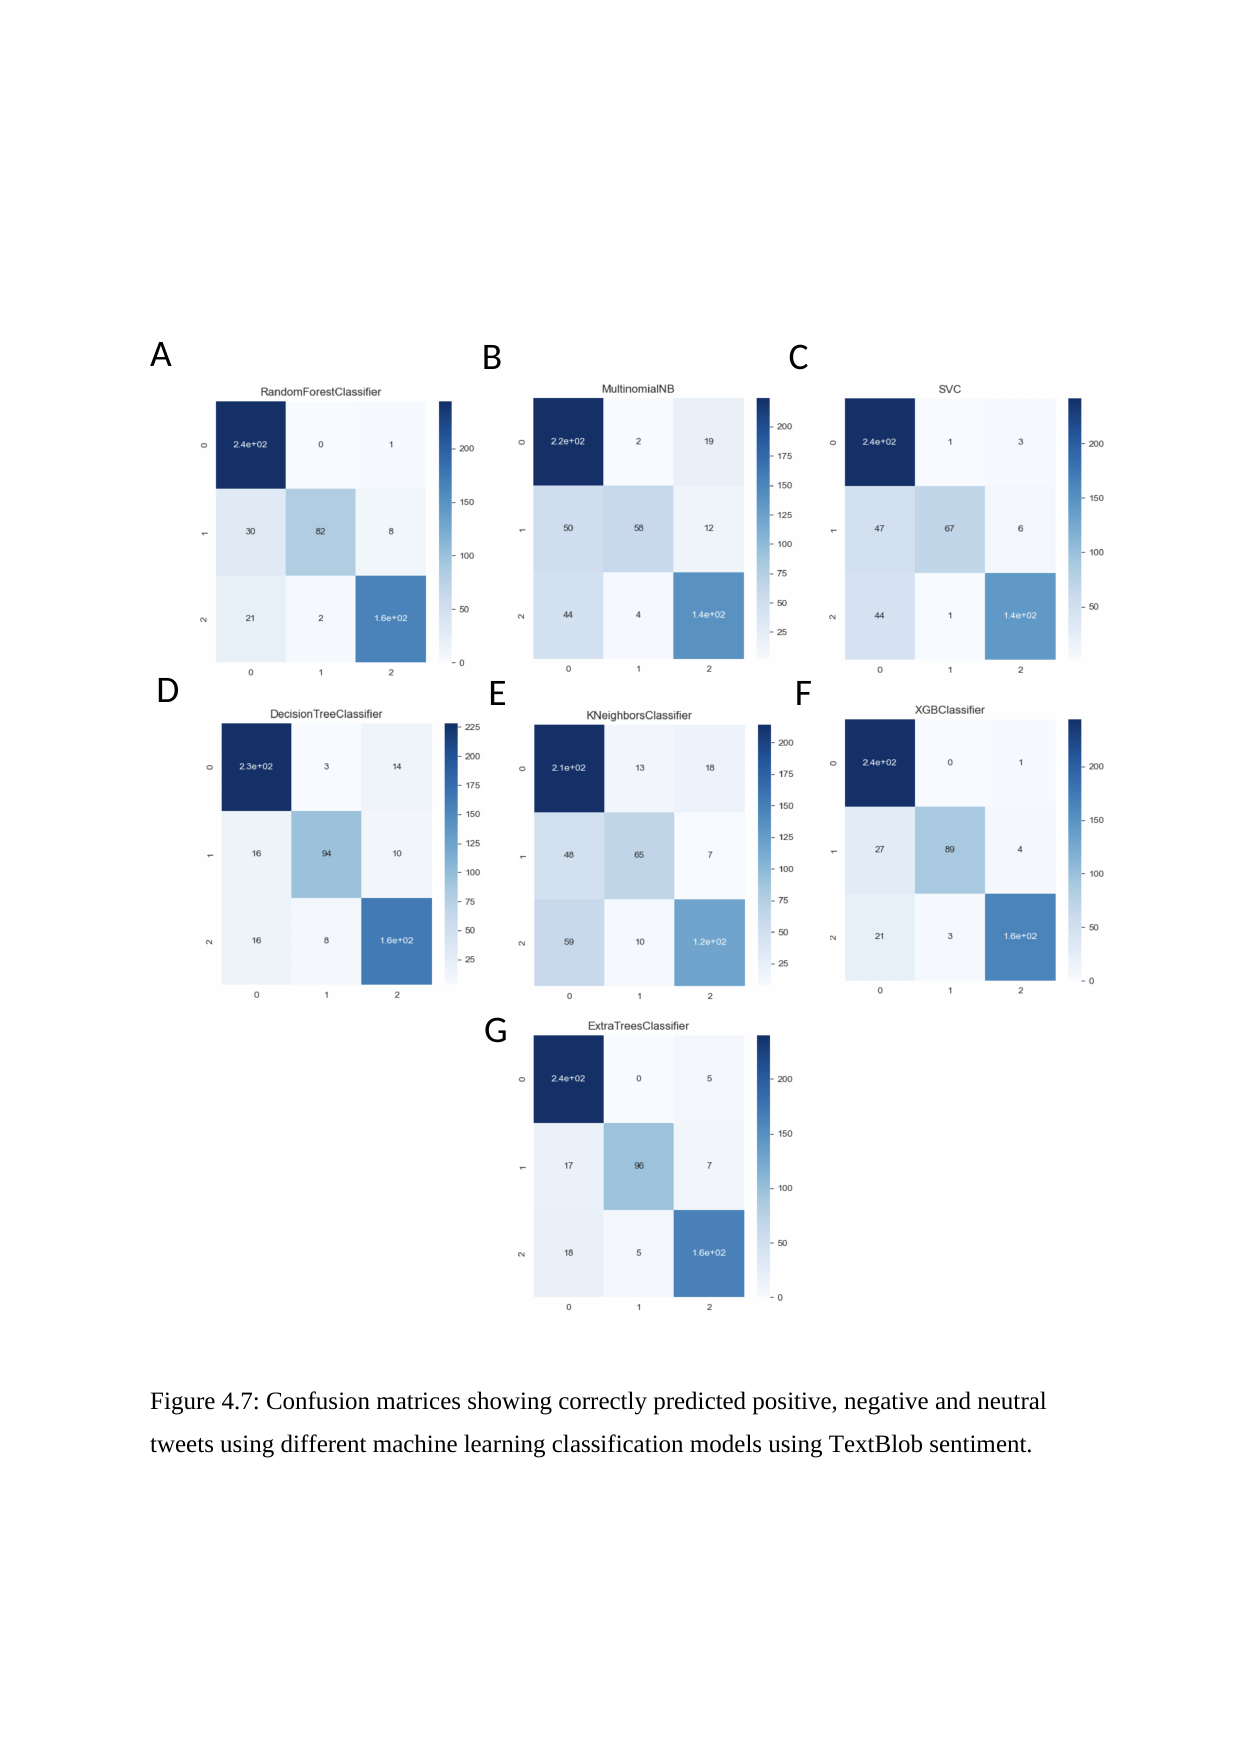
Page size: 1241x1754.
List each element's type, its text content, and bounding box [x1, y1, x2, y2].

picture [518, 1016, 795, 1316]
picture [199, 700, 486, 1003]
text Figure 4.7: Confusion matrices showing correctly predicted positive, negative and neutral tweets using different machine learning classification models using TextBlob sentiment. [150, 1386, 1090, 1458]
picture [515, 378, 800, 678]
picture [517, 701, 798, 1004]
picture [830, 698, 1107, 998]
picture [827, 381, 1107, 681]
picture [196, 378, 495, 682]
